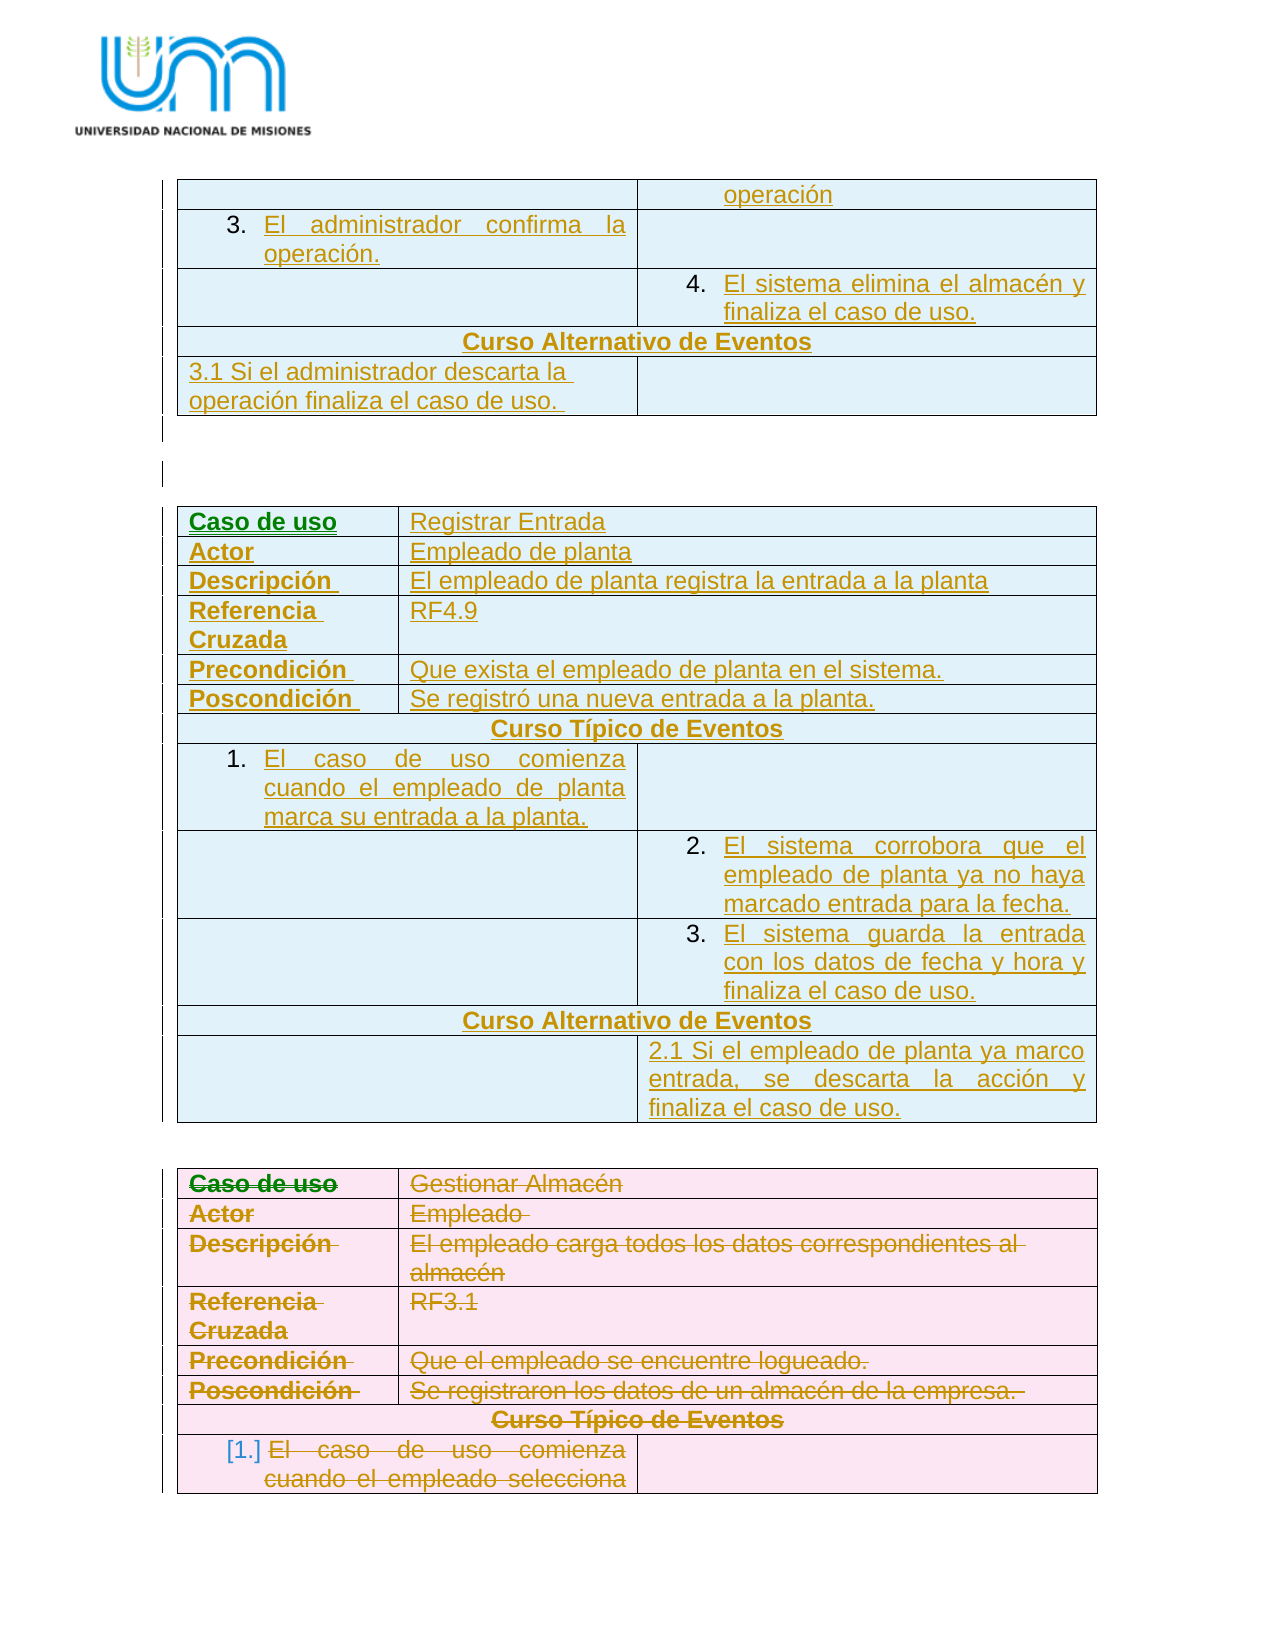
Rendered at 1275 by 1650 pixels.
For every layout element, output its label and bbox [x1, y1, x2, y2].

picture [65, 32, 322, 138]
